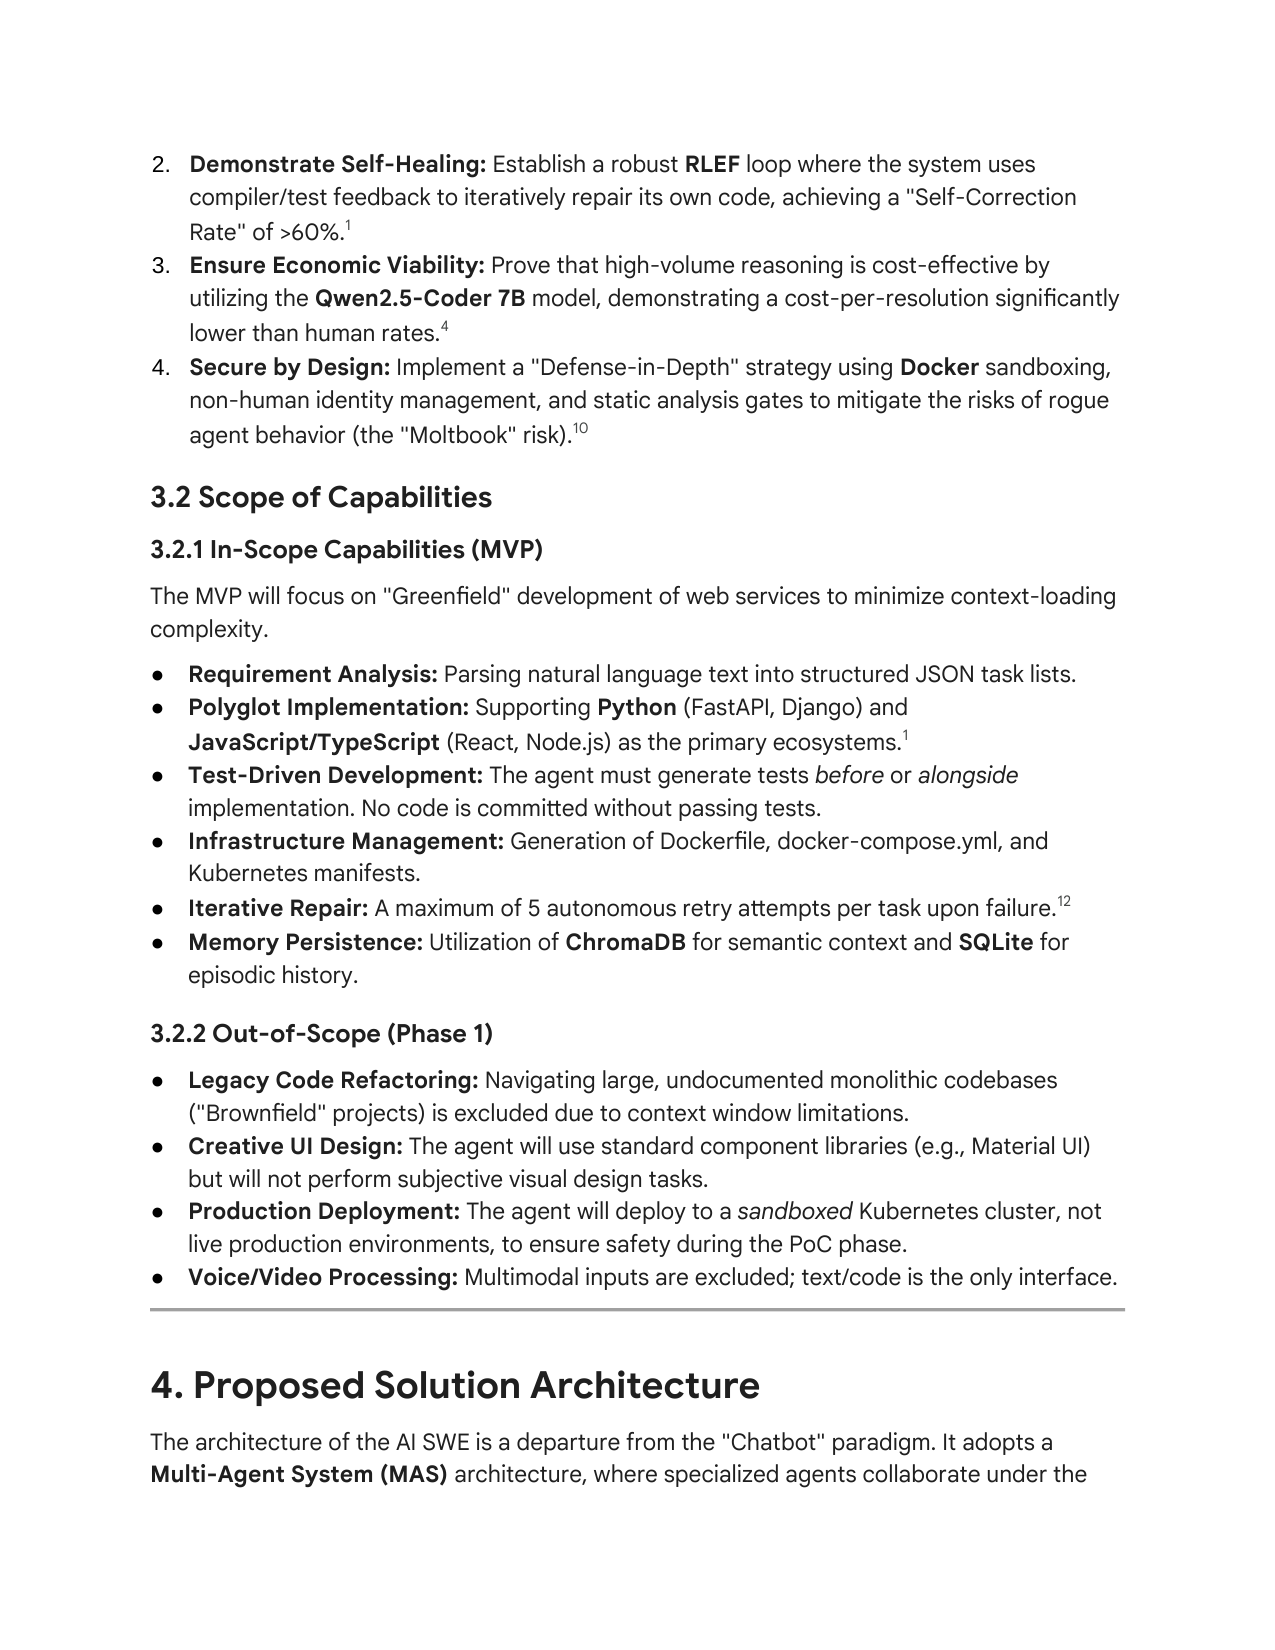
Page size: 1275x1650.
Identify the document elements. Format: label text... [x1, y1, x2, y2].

subtitle 3.2.2 Out-of-Scope (Phase 1) [150, 1018, 1125, 1050]
subtitle 4. Proposed Solution Architecture [150, 1312, 1125, 1409]
list Polyglot Implementation: Supporting Python (FastAPI, Django) and JavaScript/TypeScript (React, Node.js) as the primary ecosystems.1 [150, 693, 1125, 757]
list Production Deployment: The agent will deploy to a sandboxed Kubernetes cluster, not live production environments, to ensure safety during the PoC phase. [150, 1198, 1125, 1259]
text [150, 1428, 1125, 1489]
list Demonstrate Self-Healing: Establish a robust RLEF loop where the system uses compiler/test feedback to iteratively repair its own code, achieving a "Self-Correction Rate" of >60%.1 [152, 150, 1125, 247]
list Ensure Economic Viability: Prove that high-volume reasoning is cost-effective by utilizing the Qwen2.5-Coder 7B model, demonstrating a cost-per-resolution significantly lower than human rates.4 [152, 252, 1125, 349]
text The MVP will focus on "Greenfield" development of web services to minimize context-loading complexity. [150, 582, 1125, 643]
list Secure by Design: Implement a "Defense-in-Depth" strategy using Docker sandboxing, non-human identity management, and static analysis gates to mitigate the risks of rogue agent behavior (the "Moltbook" risk).10 [152, 353, 1125, 450]
list Iterative Repair: A maximum of 5 autonomous retry attempts per task upon failure.12 [150, 892, 1125, 924]
list Voice/Video Processing: Multimodal inputs are excluded; text/code is the only interface. [150, 1263, 1125, 1292]
list Infrastructure Management: Generation of Dockerfile, docker-compose.yml, and Kubernetes manifests. [150, 827, 1125, 888]
list Legacy Code Refactoring: Navigating large, undocumented monolithic codebases ("Brownfield" projects) is excluded due to context window limitations. [150, 1067, 1125, 1128]
list Creative UI Design: The agent will use standard component libraries (e.g., Material UI) but will not perform subjective visual design tasks. [150, 1132, 1125, 1194]
subtitle 3.2.1 In-Scope Capabilities (MVP) [150, 534, 1125, 565]
list Memory Persistence: Utilization of ChromaDB for semantic context and SQLite for episodic history. [150, 928, 1125, 989]
list Requirement Analysis: Parsing natural language text into structured JSON task lists. [150, 660, 1125, 689]
list Test-Driven Development: The agent must generate tests before or alongside implementation. No code is committed without passing tests. [150, 762, 1125, 823]
subtitle 3.2 Scope of Capabilities [150, 480, 1125, 516]
